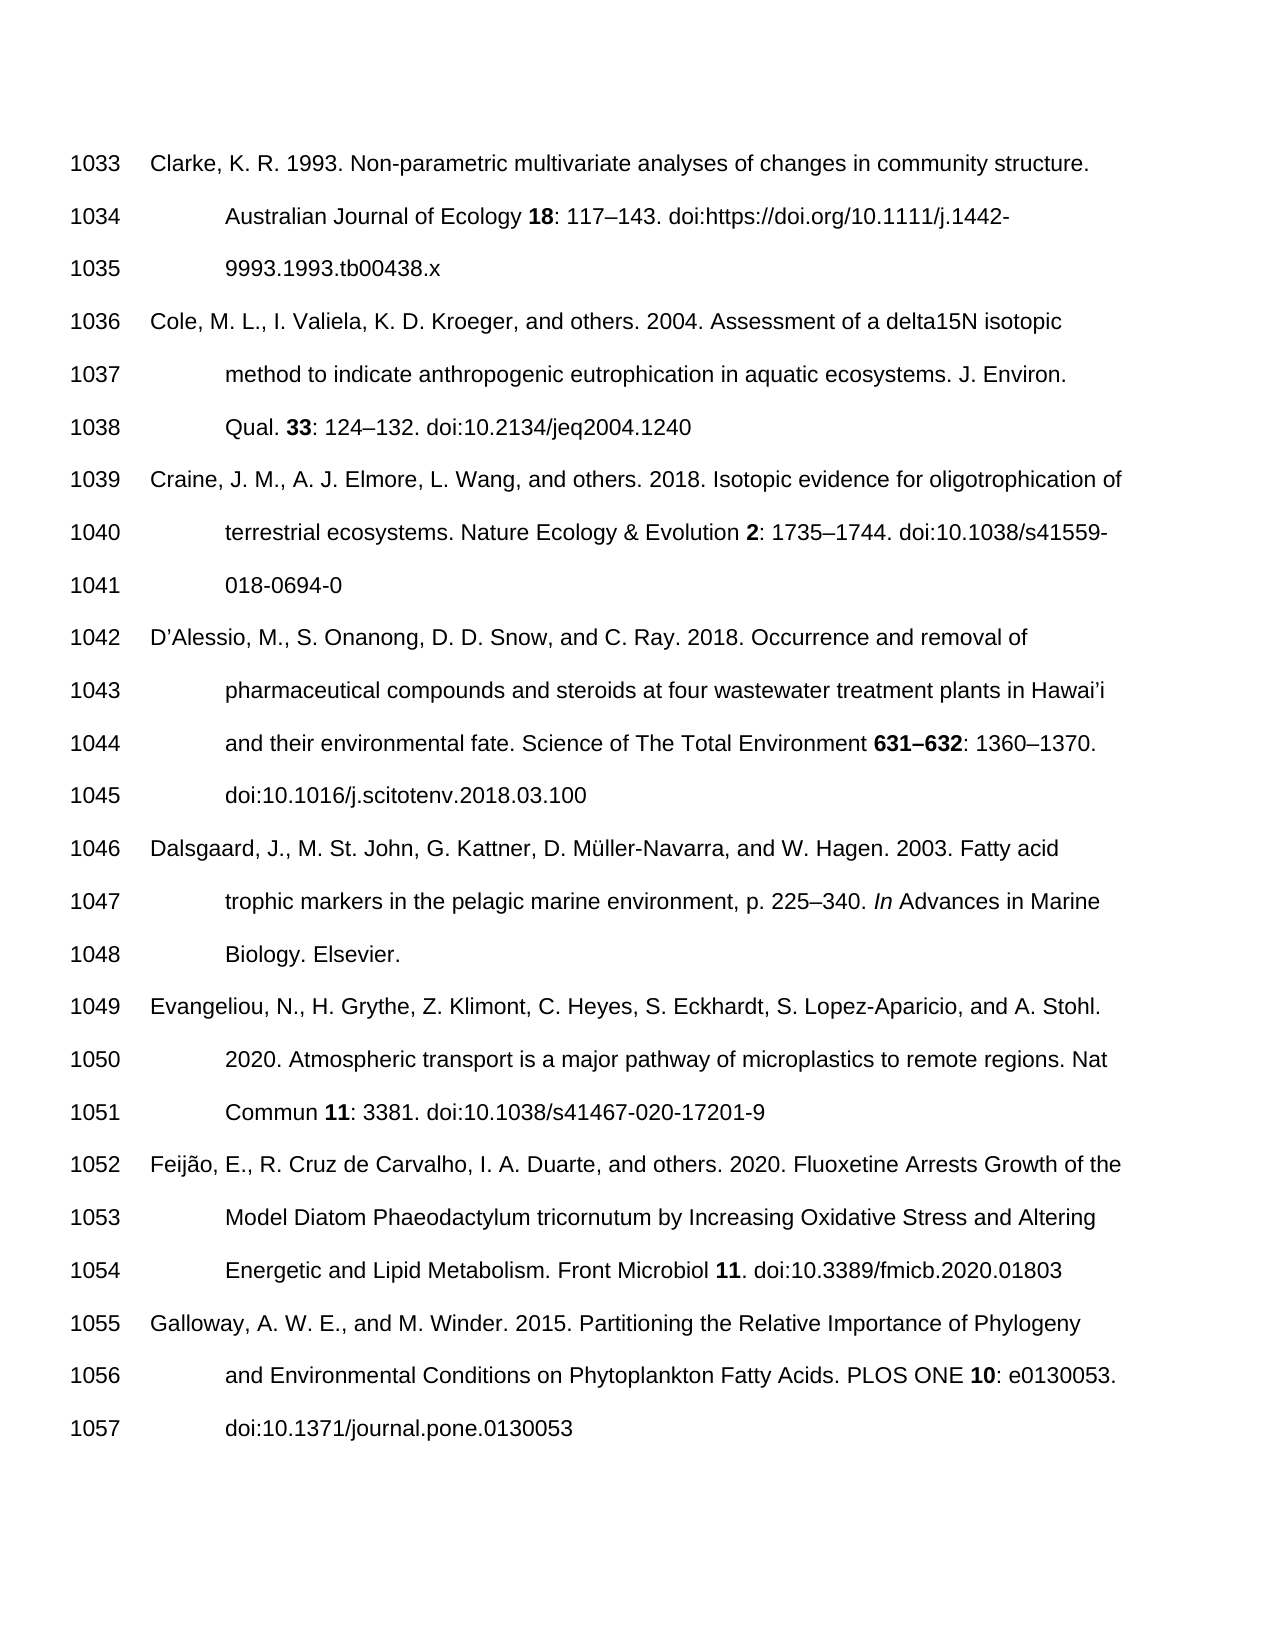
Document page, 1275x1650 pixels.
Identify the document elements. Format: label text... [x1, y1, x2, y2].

text D’Alessio, M., S. Onanong, D. D. Snow, and C. Ray. 2018. Occurrence and removal of pharmaceutical compounds and steroids at four wastewater treatment plants in Hawai’i and their environmental fate. Science of The Total Environment 631–632: 1360–1370. doi:10.1016/j.scitotenv.2018.03.100 [150, 624, 1125, 809]
text Clarke, K. R. 1993. Non-parametric multivariate analyses of changes in community structure. Australian Journal of Ecology 18: 117–143. doi:https://doi.org/10.1111/j.1442-9993.1993.tb00438.x [150, 150, 1125, 282]
text Feijão, E., R. Cruz de Carvalho, I. A. Duarte, and others. 2020. Fluoxetine Arrests Growth of the Model Diatom Phaeodactylum tricornutum by Increasing Oxidative Stress and Altering Energetic and Lipid Metabolism. Front Microbiol 11. doi:10.3389/fmicb.2020.01803 [150, 1151, 1125, 1283]
text Craine, J. M., A. J. Elmore, L. Wang, and others. 2018. Isotopic evidence for oligotrophication of terrestrial ecosystems. Nature Ecology & Evolution 2: 1735–1744. doi:10.1038/s41559-018-0694-0 [150, 466, 1125, 598]
text Cole, M. L., I. Valiela, K. D. Kroeger, and others. 2004. Assessment of a delta15N isotopic method to indicate anthropogenic eutrophication in aquatic ecosystems. J. Environ. Qual. 33: 124–132. doi:10.2134/jeq2004.1240 [150, 308, 1125, 440]
text Dalsgaard, J., M. St. John, G. Kattner, D. Müller-Navarra, and W. Hagen. 2003. Fatty acid trophic markers in the pelagic marine environment, p. 225–340. In Advances in Marine Biology. Elsevier. [150, 835, 1125, 967]
text Galloway, A. W. E., and M. Winder. 2015. Partitioning the Relative Importance of Phylogeny and Environmental Conditions on Phytoplankton Fatty Acids. PLOS ONE 10: e0130053. doi:10.1371/journal.pone.0130053 [150, 1309, 1125, 1441]
text Evangeliou, N., H. Grythe, Z. Klimont, C. Heyes, S. Eckhardt, S. Lopez-Aparicio, and A. Stohl. 2020. Atmospheric transport is a major pathway of microplastics to remote regions. Nat Commun 11: 3381. doi:10.1038/s41467-020-17201-9 [150, 993, 1125, 1125]
